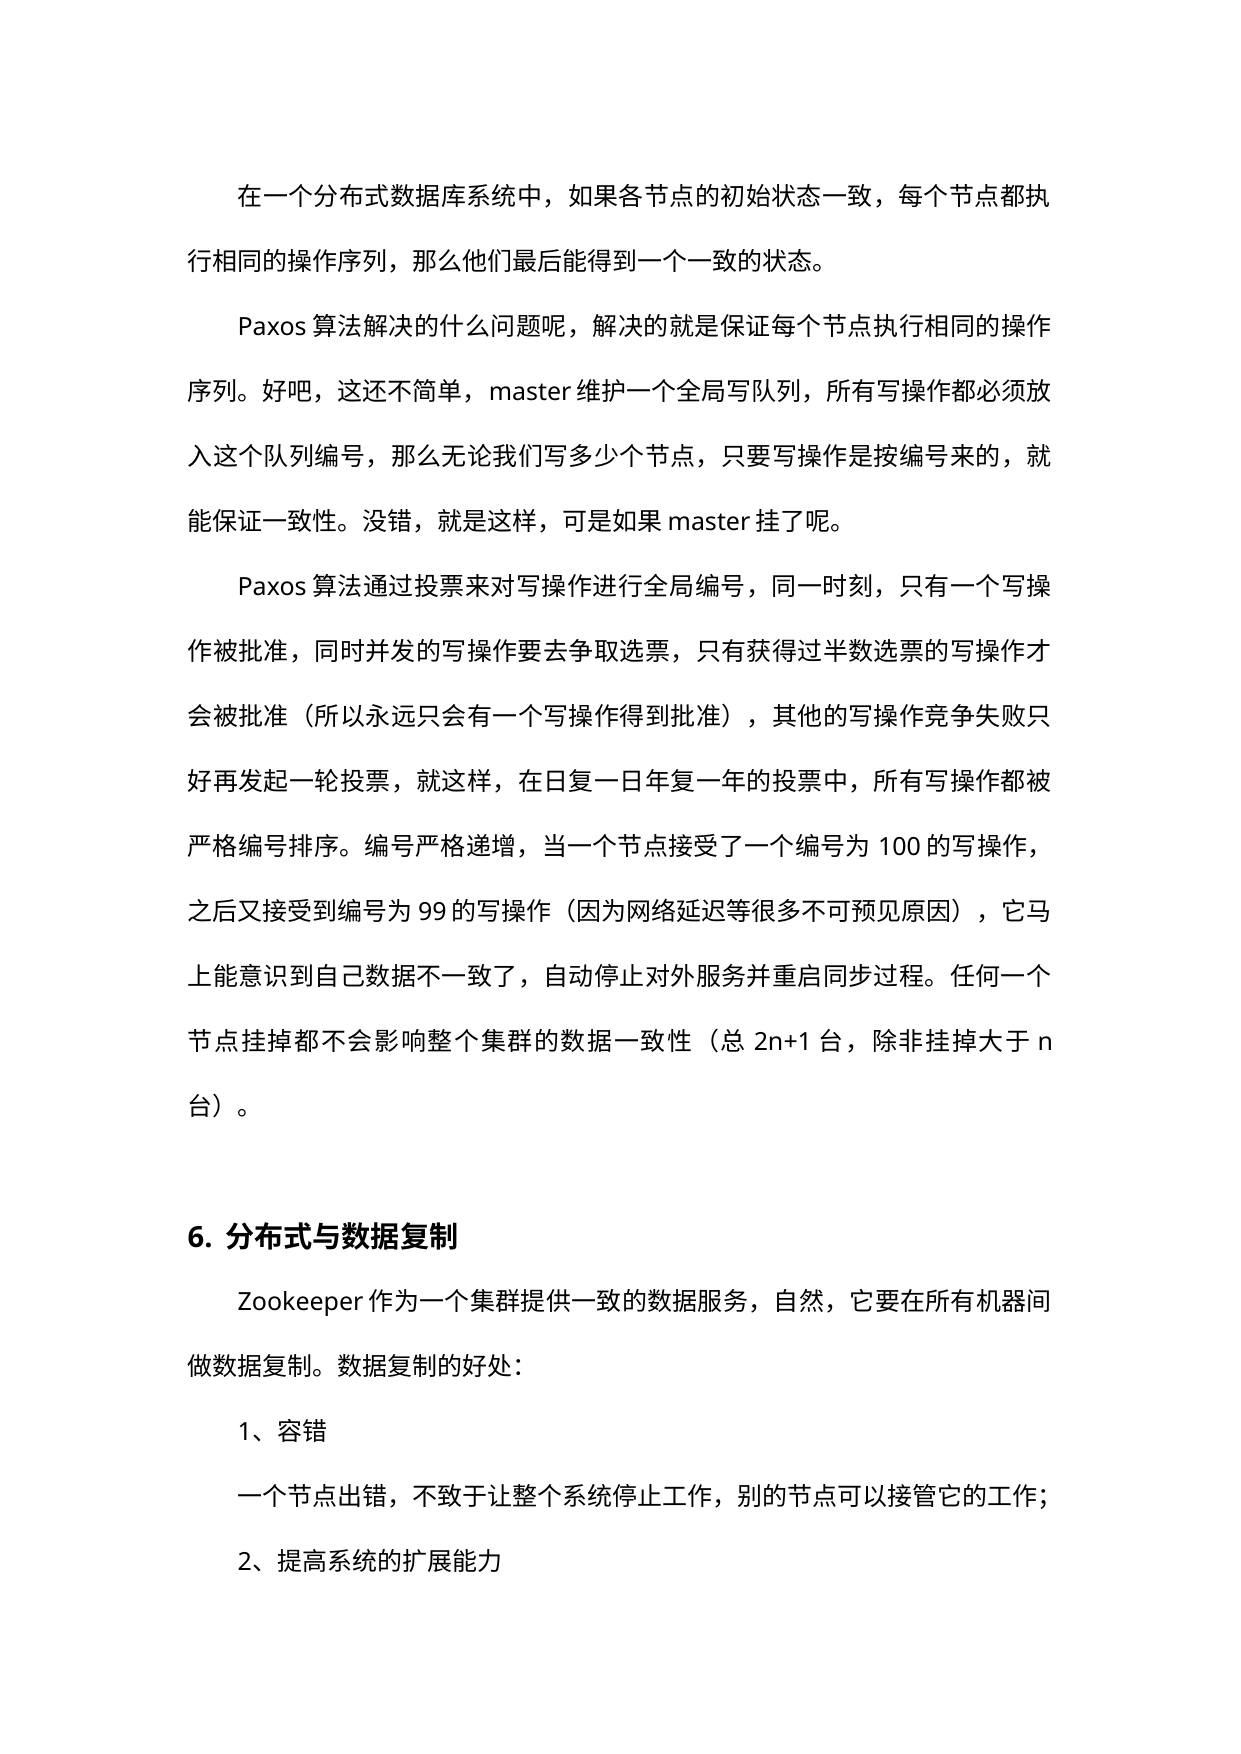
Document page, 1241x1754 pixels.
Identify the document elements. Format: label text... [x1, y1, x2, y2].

list Paxos算法解决的什么问题呢，解决的就是保证每个节点执行相同的操作序列。好吧，这还不简单，master维护一个全局写队列，所有写操作都必须放入这个队列编号，那么无论我们写多少个节点，只要写操作是按编号来的，就能保证一致性。没错，就是这样，可是如果master挂了呢。 [187, 292, 1053, 552]
list 在一个分布式数据库系统中，如果各节点的初始状态一致，每个节点都执行相同的操作序列，那么他们最后能得到一个一致的状态。 [187, 162, 1053, 292]
list 一个节点出错，不致于让整个系统停止工作，别的节点可以接管它的工作； [187, 1462, 1053, 1527]
list Zookeeper作为一个集群提供一致的数据服务，自然，它要在所有机器间做数据复制。数据复制的好处： [187, 1267, 1053, 1397]
list 分布式与数据复制 [187, 1202, 1053, 1267]
list Paxos算法通过投票来对写操作进行全局编号，同一时刻，只有一个写操作被批准，同时并发的写操作要去争取选票，只有获得过半数选票的写操作才会被批准（所以永远只会有一个写操作得到批准），其他的写操作竞争失败只好再发起一轮投票，就这样，在日复一日年复一年的投票中，所有写操作都被严格编号排序。编号严格递增，当一个节点接受了一个编号为100的写操作，之后又接受到编号为99的写操作（因为网络延迟等很多不可预见原因），它马上能意识到自己数据不一致了，自动停止对外服务并重启同步过程。任何一个节点挂掉都不会影响整个集群的数据一致性（总2n+1台，除非挂掉大于n台）。 [187, 552, 1053, 1137]
list 1、容错 [187, 1397, 1053, 1462]
list 2、提高系统的扩展能力 [187, 1527, 1053, 1592]
